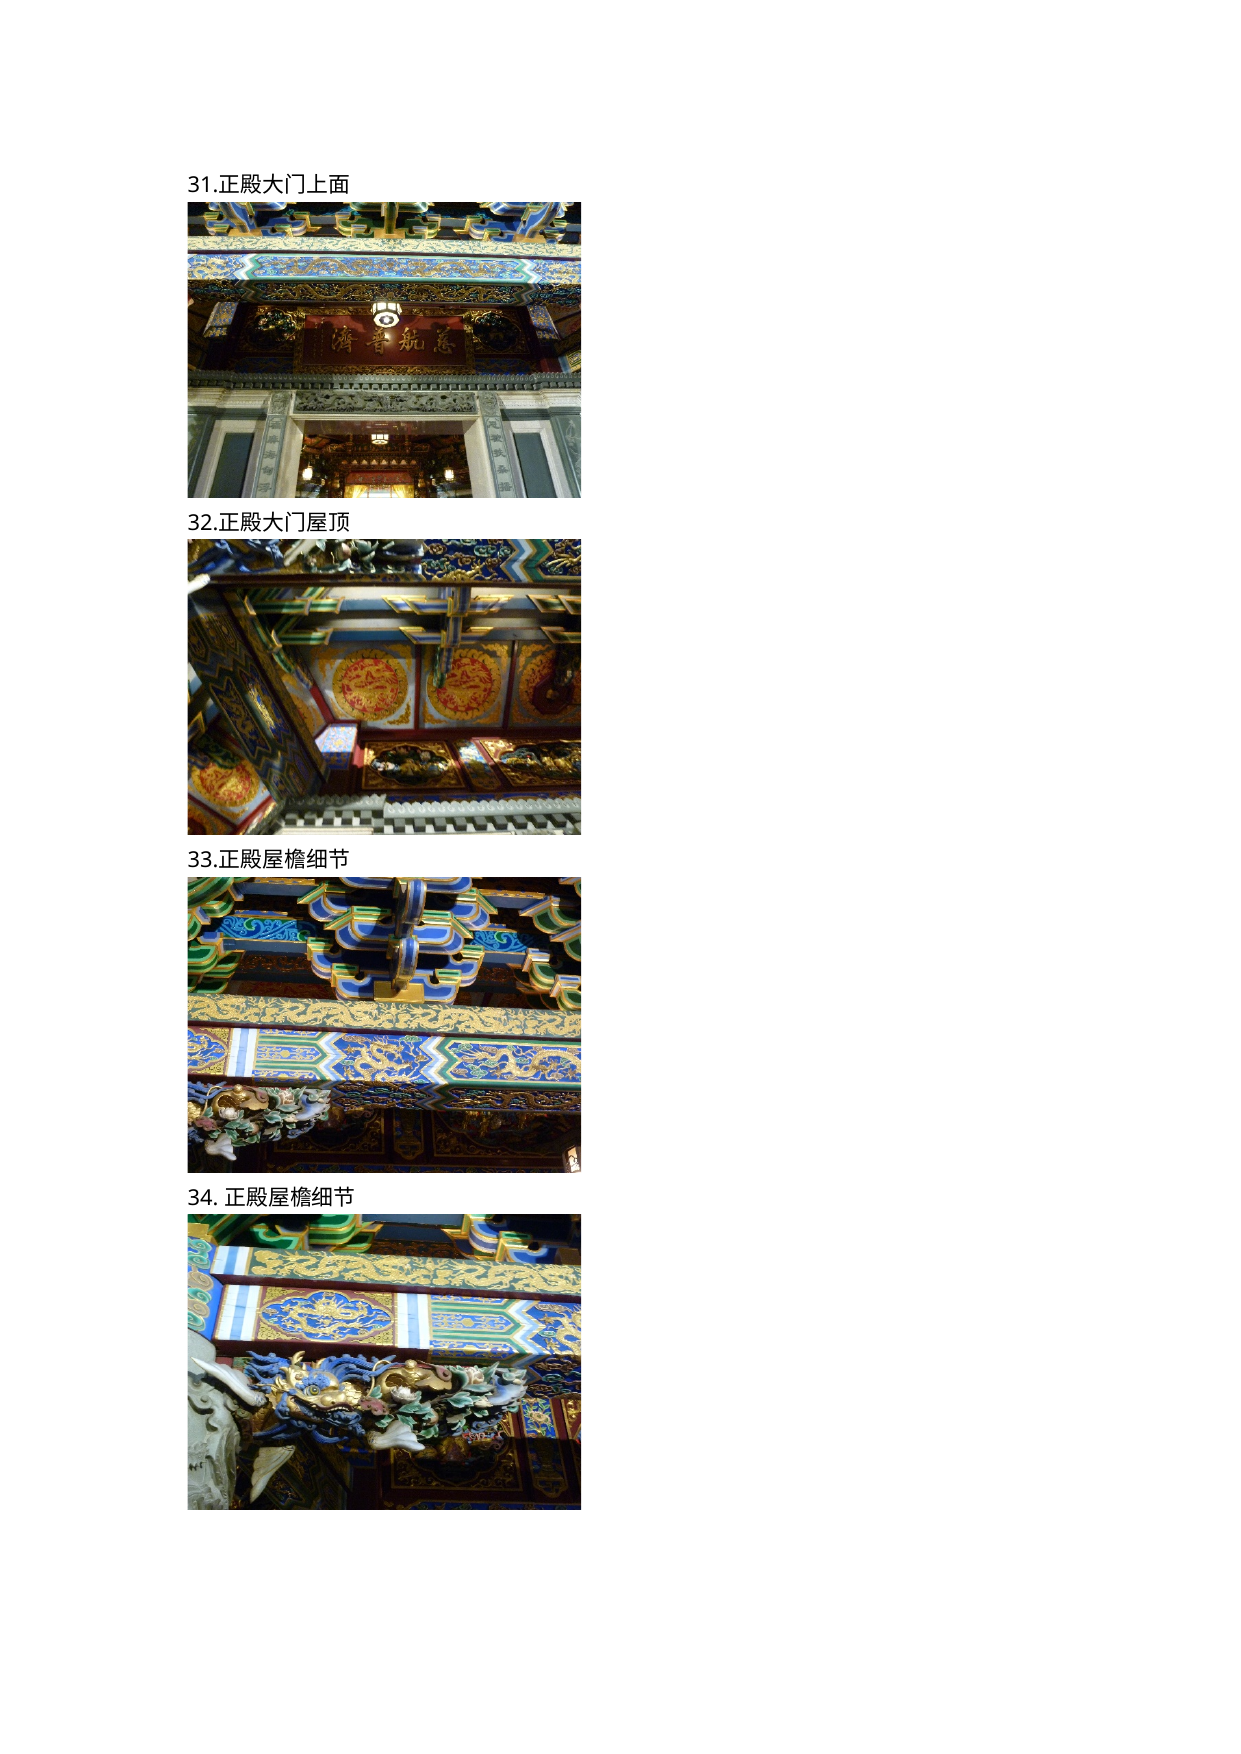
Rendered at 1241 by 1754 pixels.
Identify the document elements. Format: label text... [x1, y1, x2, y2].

text 32.正殿大门屋顶 [187, 502, 1053, 539]
picture [187, 202, 582, 498]
picture [187, 877, 582, 1173]
text 31.正殿大门上面 [187, 164, 1053, 202]
picture [187, 539, 582, 835]
text 33.正殿屋檐细节 [187, 839, 1053, 877]
text 34. 正殿屋檐细节 [187, 1177, 1053, 1214]
picture [187, 1214, 582, 1510]
